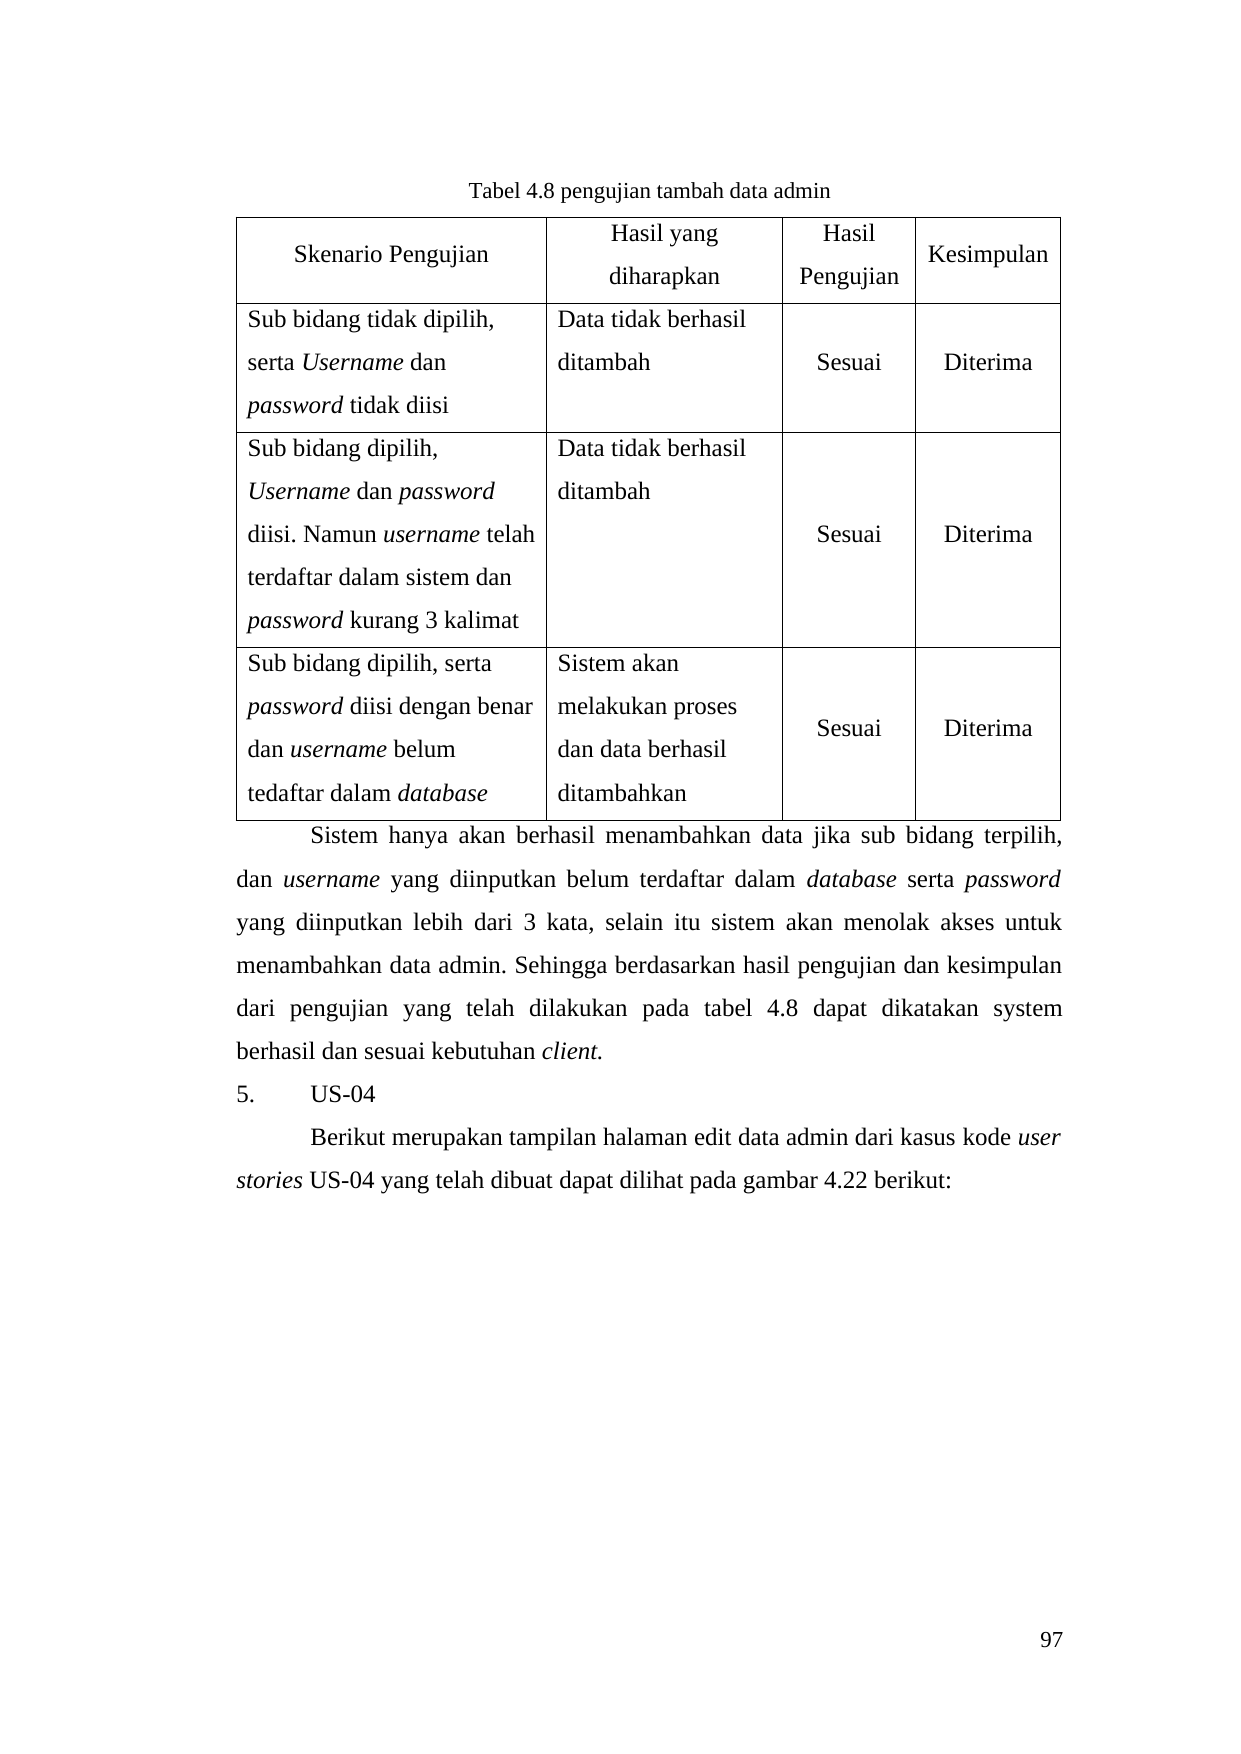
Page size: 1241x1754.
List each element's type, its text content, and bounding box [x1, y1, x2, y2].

table_cell Data tidak berhasil ditambah [547, 304, 782, 432]
table_cell Sesuai [783, 304, 915, 432]
list Tabel 4.8 pengujian tambah data admin [236, 177, 1063, 203]
text Berikut merupakan tampilan halaman edit data admin dari kasus kode user stories US-04 yang telah dibuat dapat dilihat pada gambar 4.22 berikut: [236, 1122, 1063, 1194]
table_cell Sesuai [783, 648, 915, 819]
table_cell Sub bidang dipilih, serta password diisi dengan benar dan username belum tedaftar dalam database [237, 648, 546, 819]
table_cell Diterima [916, 433, 1060, 647]
table_cell Diterima [916, 648, 1060, 819]
table_cell Diterima [916, 304, 1060, 432]
table_cell Sistem akan melakukan proses dan data berhasil ditambahkan [547, 648, 782, 819]
table_header Kesimpulan [916, 218, 1060, 303]
table_cell Sub bidang dipilih, Username dan password diisi. Namun username telah terdaftar dalam sistem dan password kurang 3 kalimat [237, 433, 546, 647]
table_header Skenario Pengujian [237, 218, 546, 303]
list US-04 [236, 1079, 1063, 1108]
text Sistem hanya akan berhasil menambahkan data jika sub bidang terpilih, dan username yang diinputkan belum terdaftar dalam database serta password yang diinputkan lebih dari 3 kata, selain itu sistem akan menolak akses untuk menambahkan data admin. Sehingga berdasarkan hasil pengujian dan kesimpulan dari pengujian yang telah dilakukan pada tabel 4.8 dapat dikatakan system berhasil dan sesuai kebutuhan client. [236, 821, 1063, 1065]
table_header Hasil yang diharapkan [547, 218, 782, 303]
table_cell Data tidak berhasil ditambah [547, 433, 782, 647]
table_cell Sub bidang tidak dipilih, serta Username dan password tidak diisi [237, 304, 546, 432]
table_cell Sesuai [783, 433, 915, 647]
table_header Hasil Pengujian [783, 218, 915, 303]
